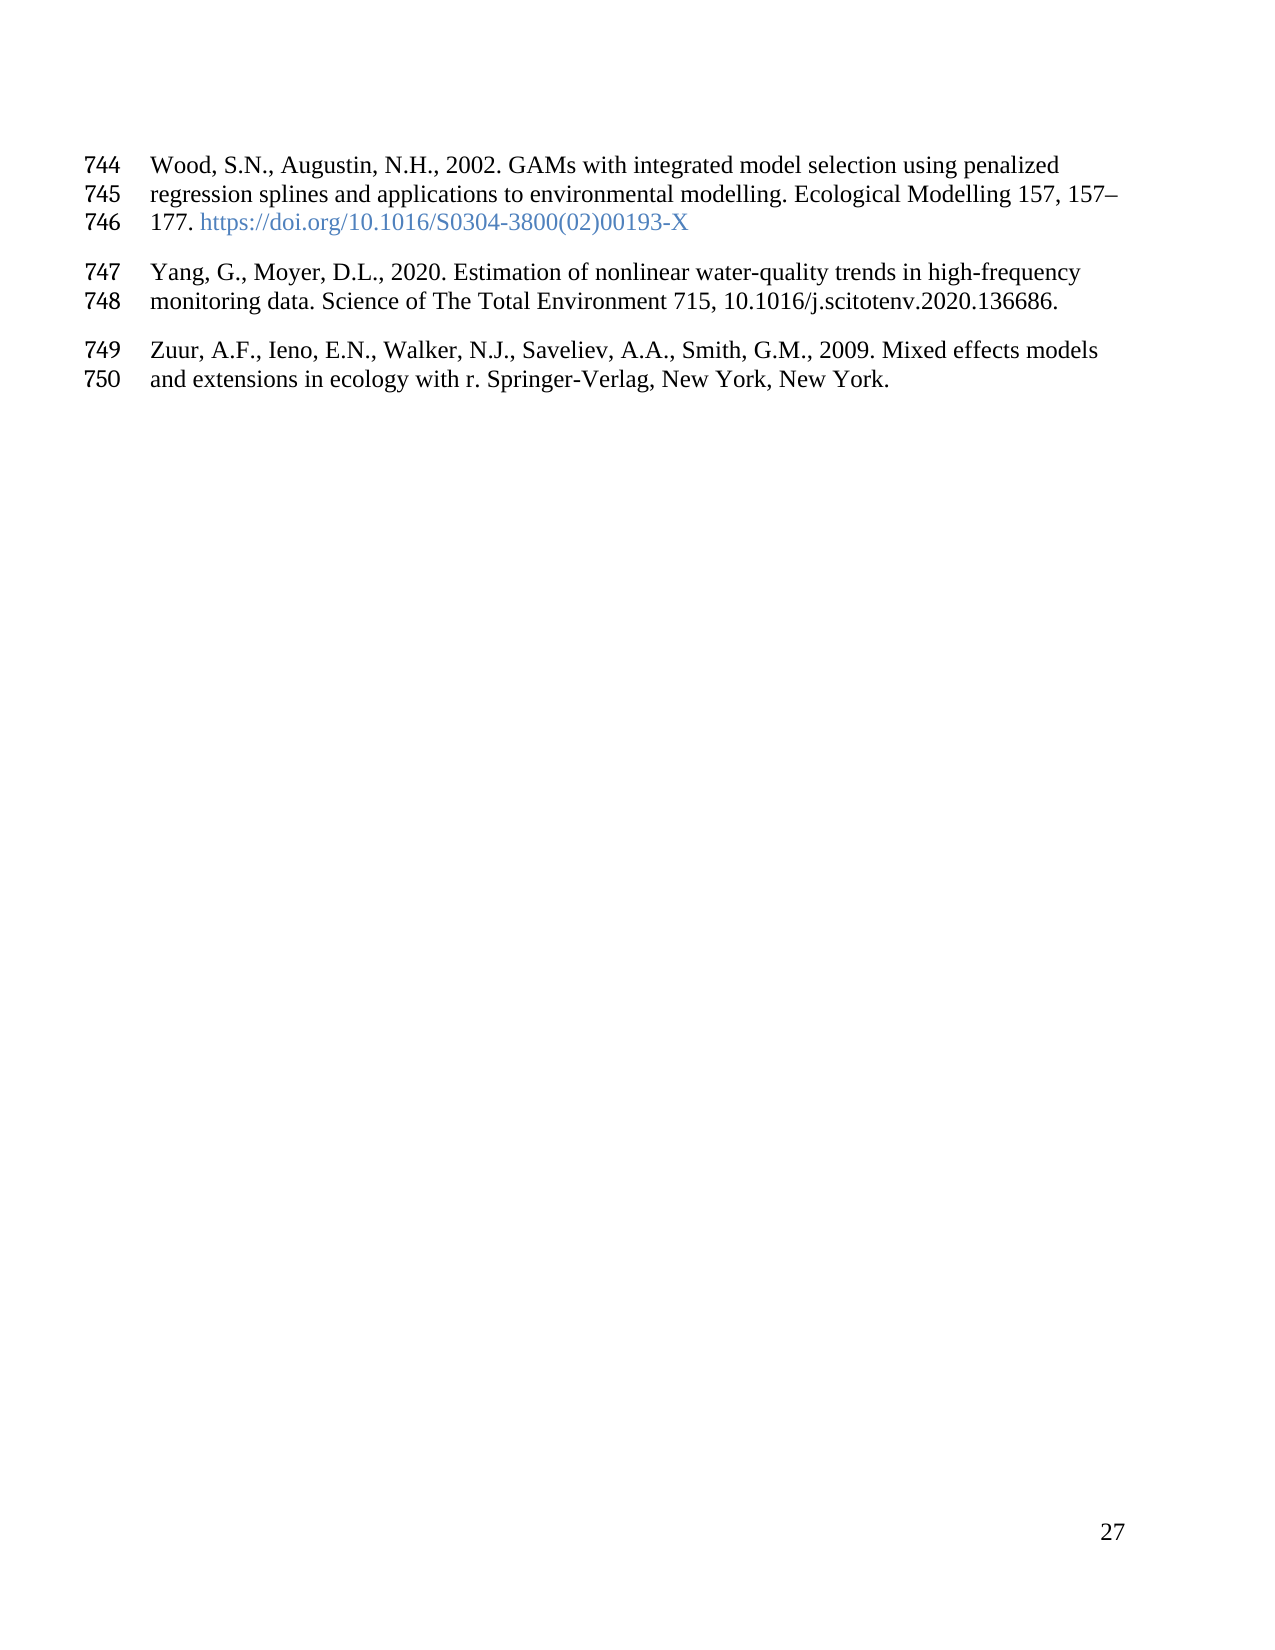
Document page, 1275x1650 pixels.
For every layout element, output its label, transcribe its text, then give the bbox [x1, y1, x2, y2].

text Zuur, A.F., Ieno, E.N., Walker, N.J., Saveliev, A.A., Smith, G.M., 2009. Mixed effects models and extensions in ecology with r. Springer-Verlag, New York, New York. [150, 335, 1125, 393]
text Wood, S.N., Augustin, N.H., 2002. GAMs with integrated model selection using penalized regression splines and applications to environmental modelling. Ecological Modelling 157, 157–177. https://doi.org/10.1016/S0304-3800(02)00193-X [150, 150, 1125, 236]
text Yang, G., Moyer, D.L., 2020. Estimation of nonlinear water-quality trends in high-frequency monitoring data. Science of The Total Environment 715, 10.1016/j.scitotenv.2020.136686. [150, 257, 1125, 314]
